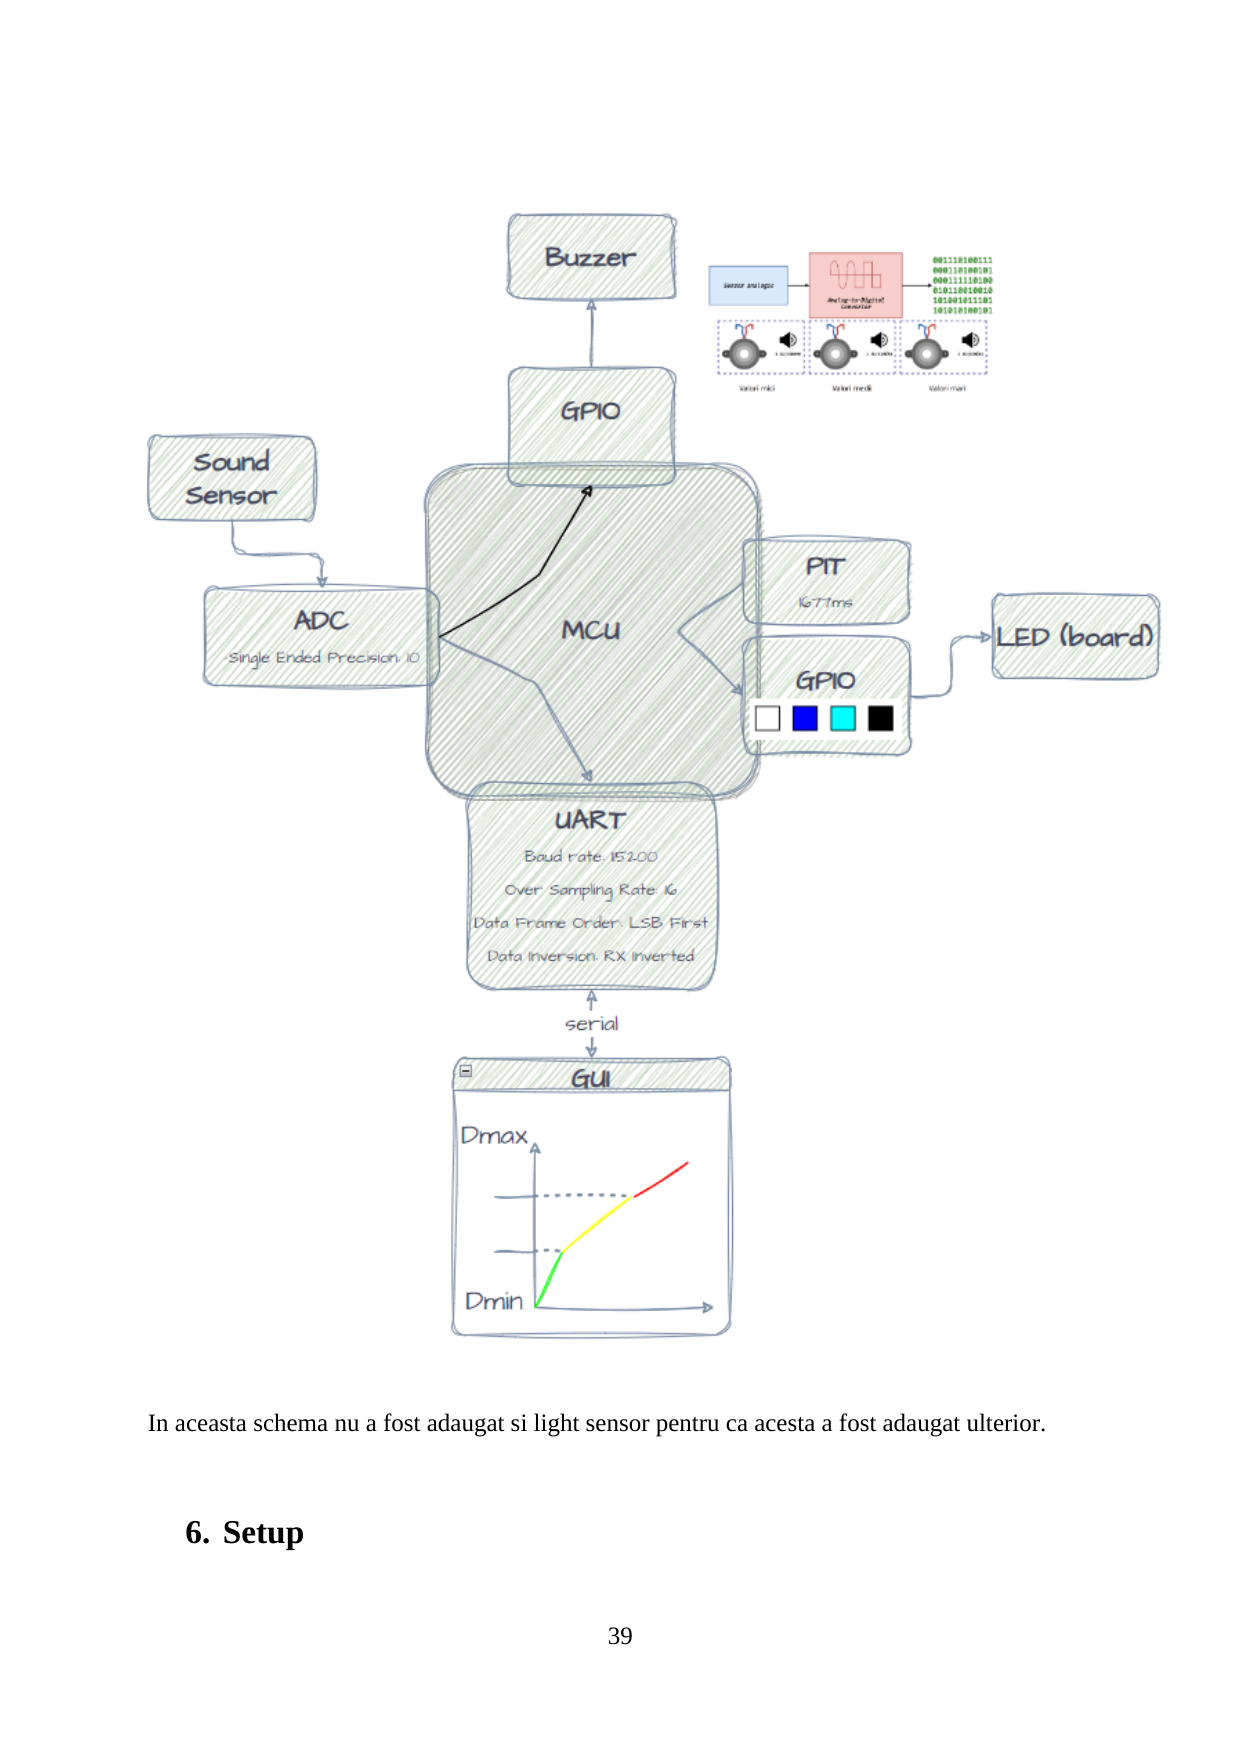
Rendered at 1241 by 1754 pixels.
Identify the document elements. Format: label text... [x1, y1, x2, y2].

subtitle Setup [185, 1512, 1092, 1550]
text In aceasta schema nu a fost adaugat si light sensor pentru ca acesta a fost adaugat ulterior. [148, 1408, 1092, 1437]
picture [70, 190, 1180, 1353]
